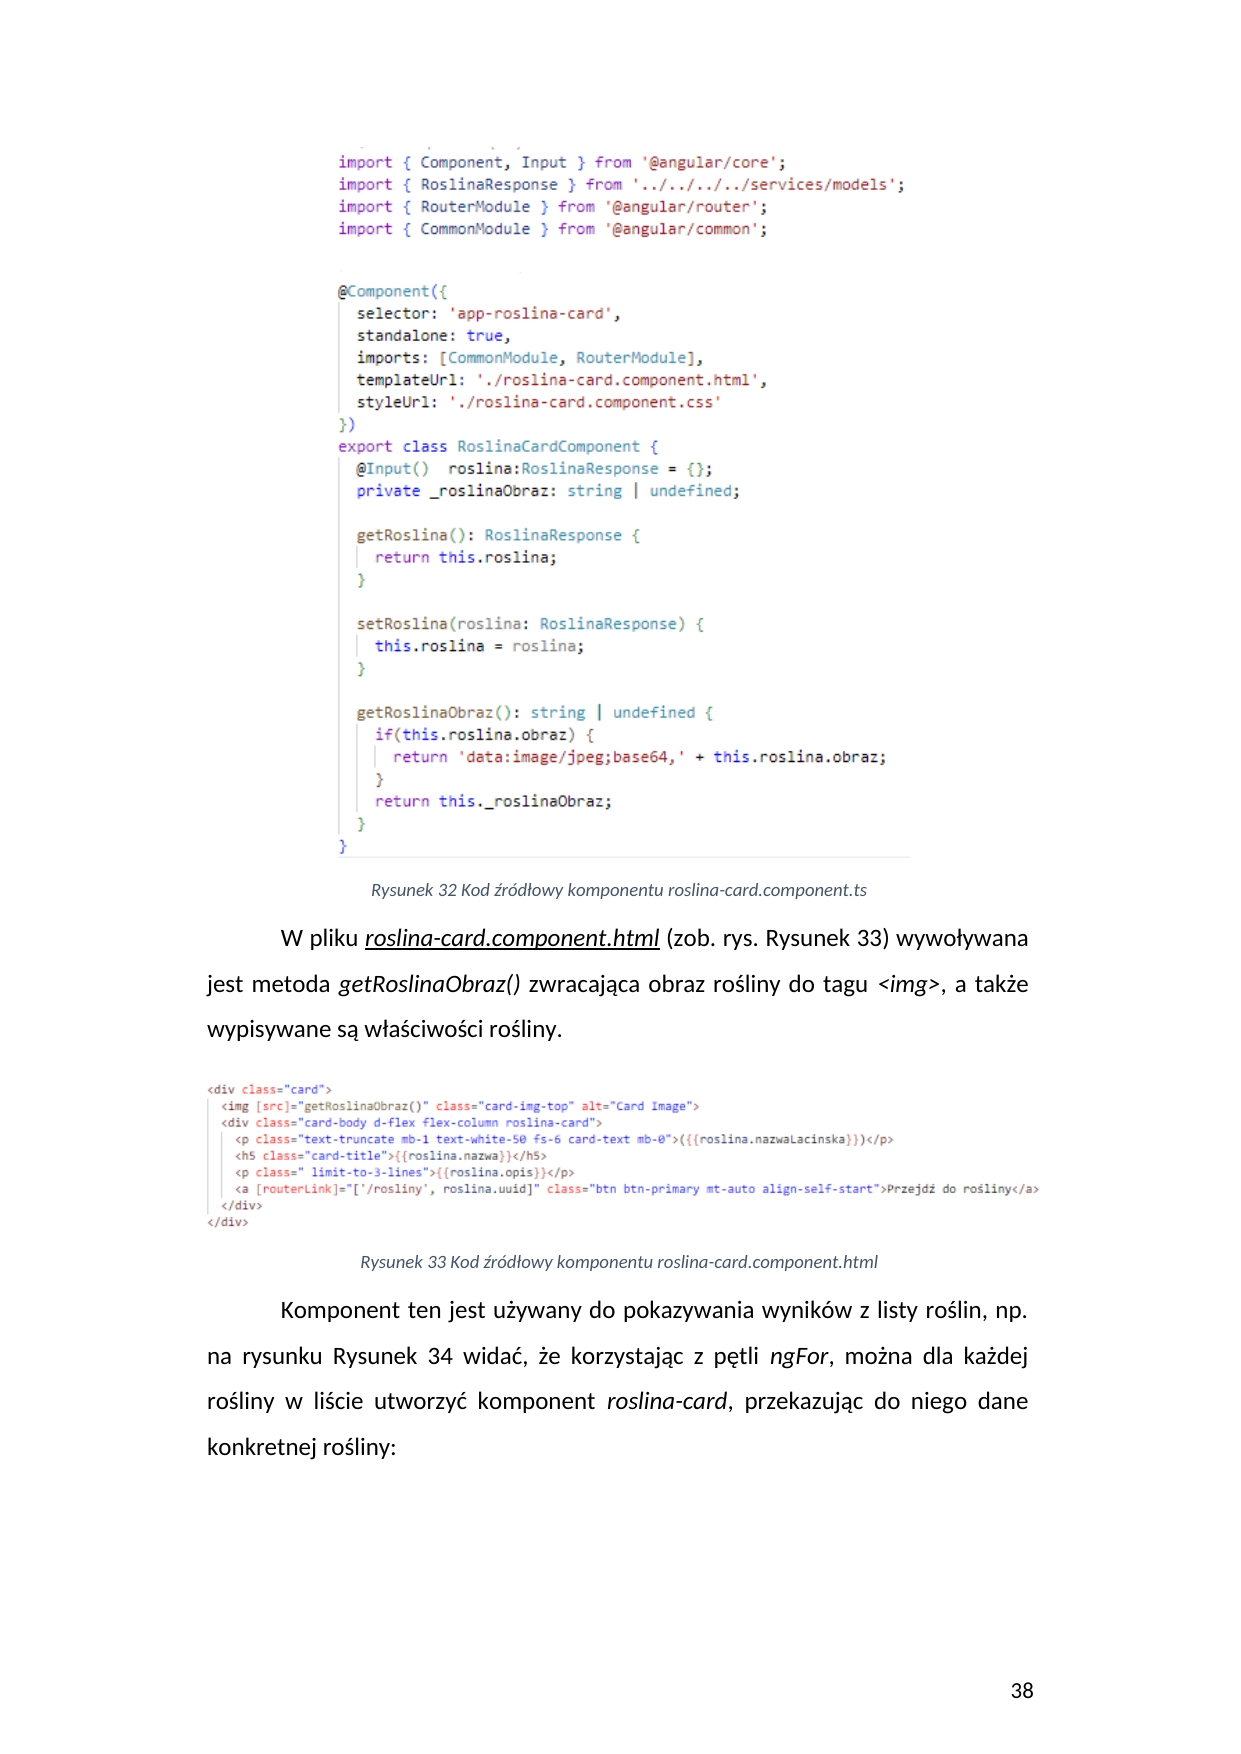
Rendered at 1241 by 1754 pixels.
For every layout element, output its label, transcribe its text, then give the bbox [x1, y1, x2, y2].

text Komponent ten jest używany do pokazywania wyników z listy roślin, np. na rysunku 34 widać, że korzystając z pętli ngFor, można dla każdej rośliny w liście utworzyć komponent roslina-card, przekazując do niego dane konkretnej rośliny: [207, 1294, 1029, 1462]
picture [330, 147, 910, 858]
text W pliku roslina-card.component.html (zob. rys. 33) wywoływana jest metoda getRoslinaObraz() zwracająca obraz rośliny do tagu <img>, a także wypisywane są właściwości rośliny. [207, 922, 1029, 1044]
picture [206, 1082, 1046, 1230]
